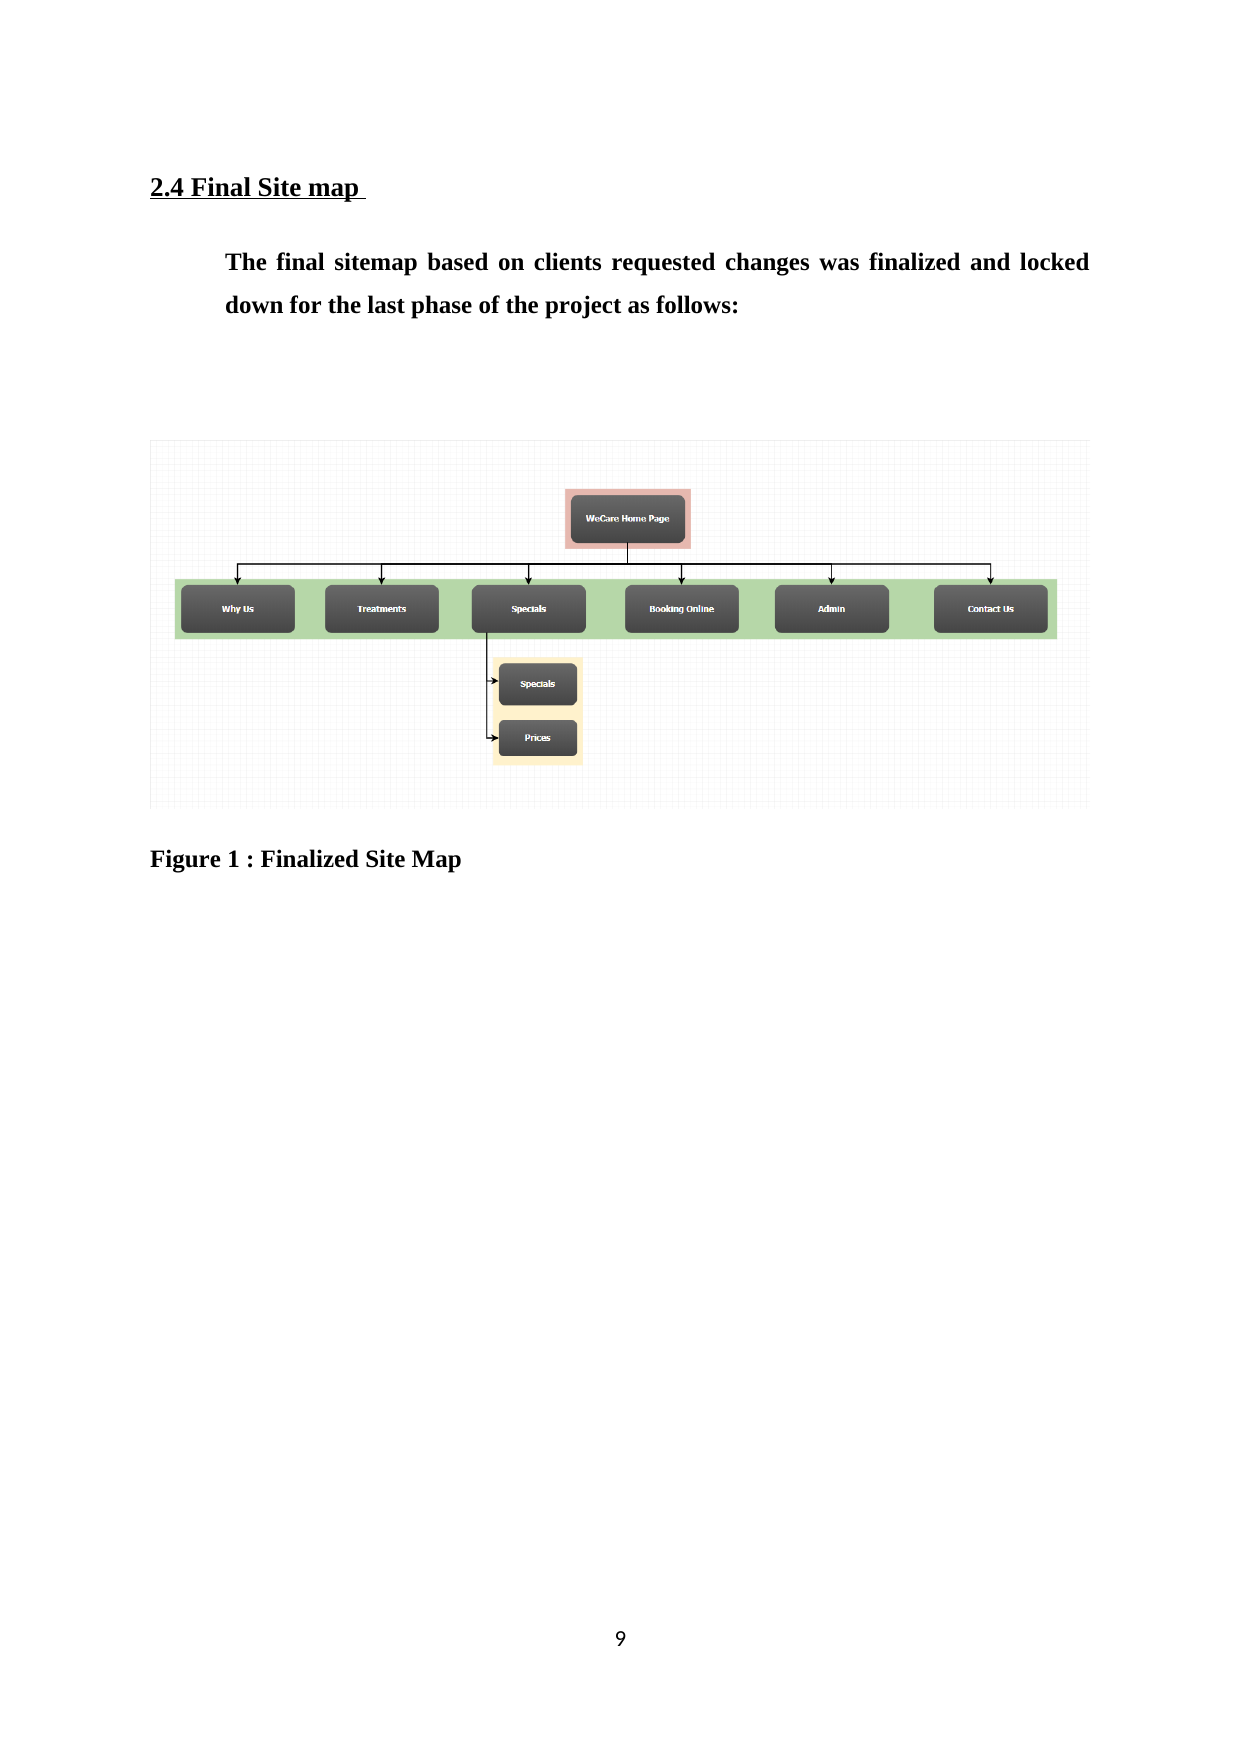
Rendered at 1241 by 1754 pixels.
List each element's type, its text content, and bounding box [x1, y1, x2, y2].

subtitle 2.4 Final Site map [150, 171, 1090, 202]
text Figure 1 : Finalized Site Map [150, 844, 1090, 873]
list The final sitemap based on clients requested changes was finalized and locked down for the last phase of the project as follows: [225, 247, 1090, 319]
picture [150, 440, 1091, 809]
